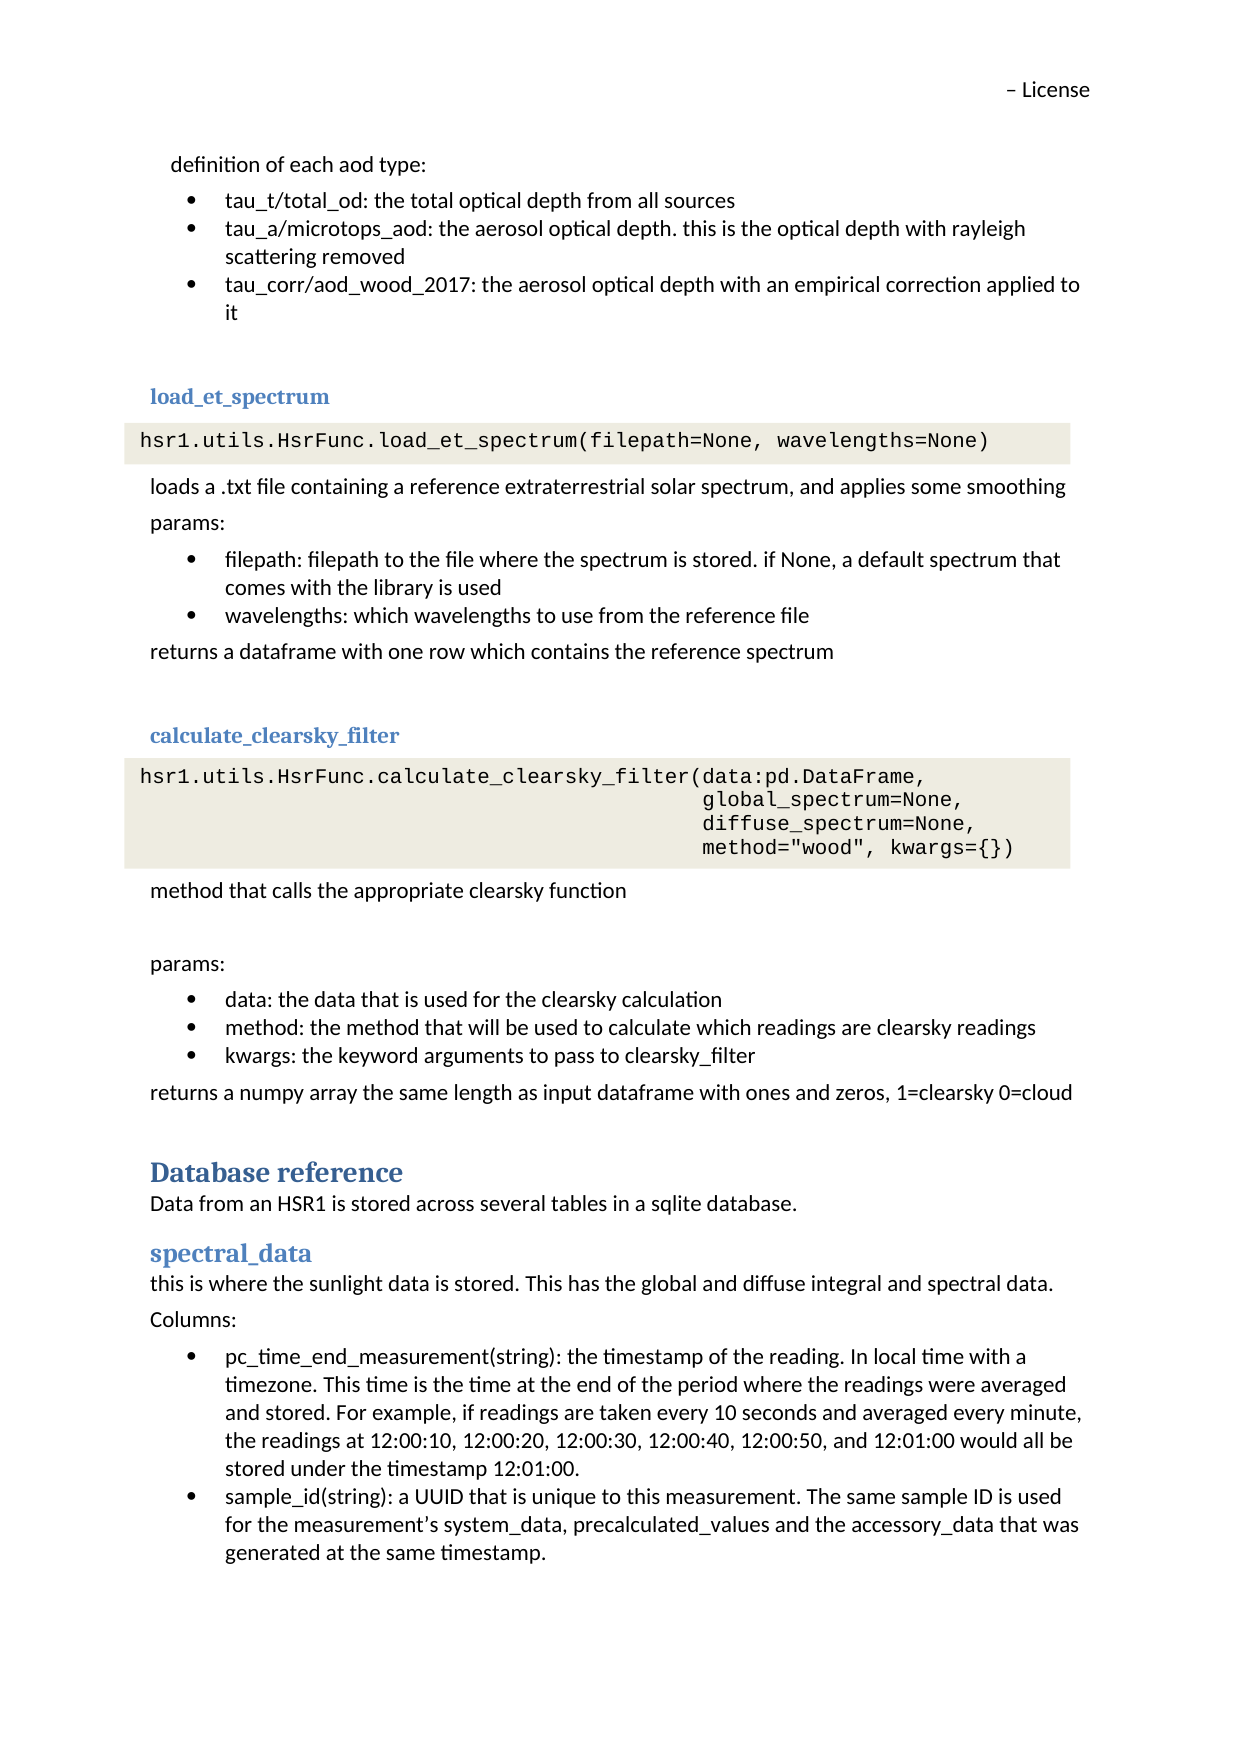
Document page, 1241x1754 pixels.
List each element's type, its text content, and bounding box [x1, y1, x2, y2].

text params: [150, 508, 1090, 536]
text this is where the sunlight data is stored. This has the global and diffuse integral and spectral data. [150, 1269, 1090, 1297]
list tau_t/total_od: the total optical depth from all sources [187, 186, 1090, 214]
subtitle calculate_clearsky_filter [150, 722, 1090, 749]
text params: [150, 949, 1090, 977]
list filepath: filepath to the file where the spectrum is stored. if None, a default spectrum that comes with the library is used [187, 545, 1090, 601]
list tau_a/microtops_aod: the aerosol optical depth. this is the optical depth with rayleigh scattering removed [187, 214, 1090, 270]
list data: the data that is used for the clearsky calculation [187, 985, 1090, 1013]
subtitle spectral_data [150, 1238, 1090, 1269]
text returns a numpy array the same length as input dataframe with ones and zeros, 1=clearsky 0=cloud [150, 1078, 1090, 1106]
text definition of each aod type: [150, 150, 1090, 178]
text Data from an HSR1 is stored across several tables in a sqlite database. [150, 1189, 1090, 1217]
list sample_id(string): a UUID that is unique to this measurement. The same sample ID is used for the measurement’s system_data, precalculated_values and the accessory_data that was generated at the same timestamp. [187, 1482, 1090, 1566]
subtitle load_et_spectrum [150, 384, 1090, 410]
list kwargs: the keyword arguments to pass to clearsky_filter [187, 1041, 1090, 1069]
list method: the method that will be used to calculate which readings are clearsky readings [187, 1013, 1090, 1041]
text loads a .txt file containing a reference extraterrestrial solar spectrum, and applies some smoothing [150, 410, 1090, 500]
list pc_time_end_measurement(string): the timestamp of the reading. In local time with a timezone. This time is the time at the end of the period where the readings were averaged and stored. For example, if readings are taken every 10 seconds and averaged every minute, the readings at 12:00:10, 12:00:20, 12:00:30, 12:00:40, 12:00:50, and 12:01:00 would all be stored under the timestamp 12:01:00. [187, 1342, 1090, 1482]
subtitle Database reference [150, 1156, 1090, 1189]
list tau_corr/aod_wood_2017: the aerosol optical depth with an empirical correction applied to it [187, 270, 1090, 326]
text method that calls the appropriate clearsky function [150, 749, 1090, 904]
text Columns: [150, 1306, 1090, 1334]
text returns a dataframe with one row which contains the reference spectrum [150, 637, 1090, 665]
list wavelengths: which wavelengths to use from the reference file [187, 601, 1090, 629]
